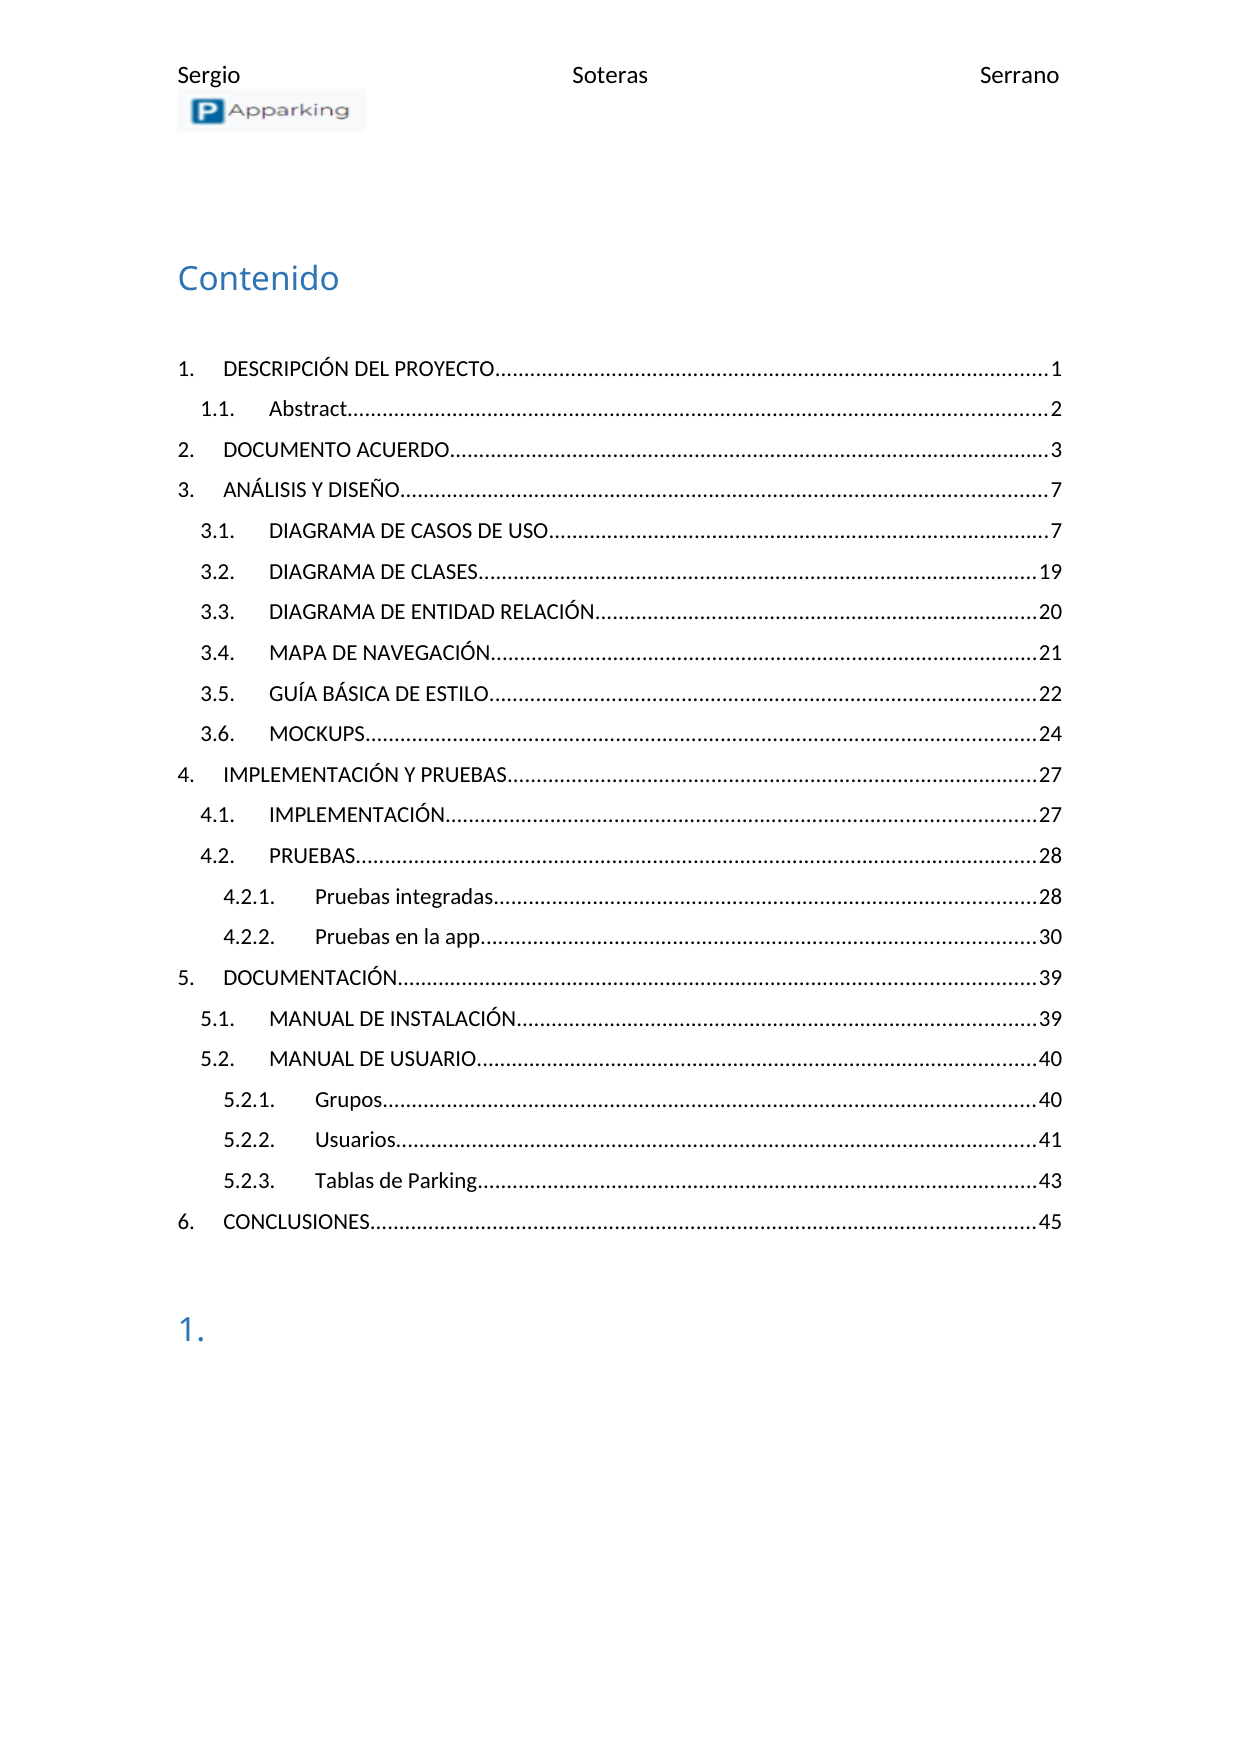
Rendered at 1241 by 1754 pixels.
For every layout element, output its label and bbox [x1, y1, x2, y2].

subtitle [177, 1305, 1063, 1351]
picture [177, 89, 367, 132]
